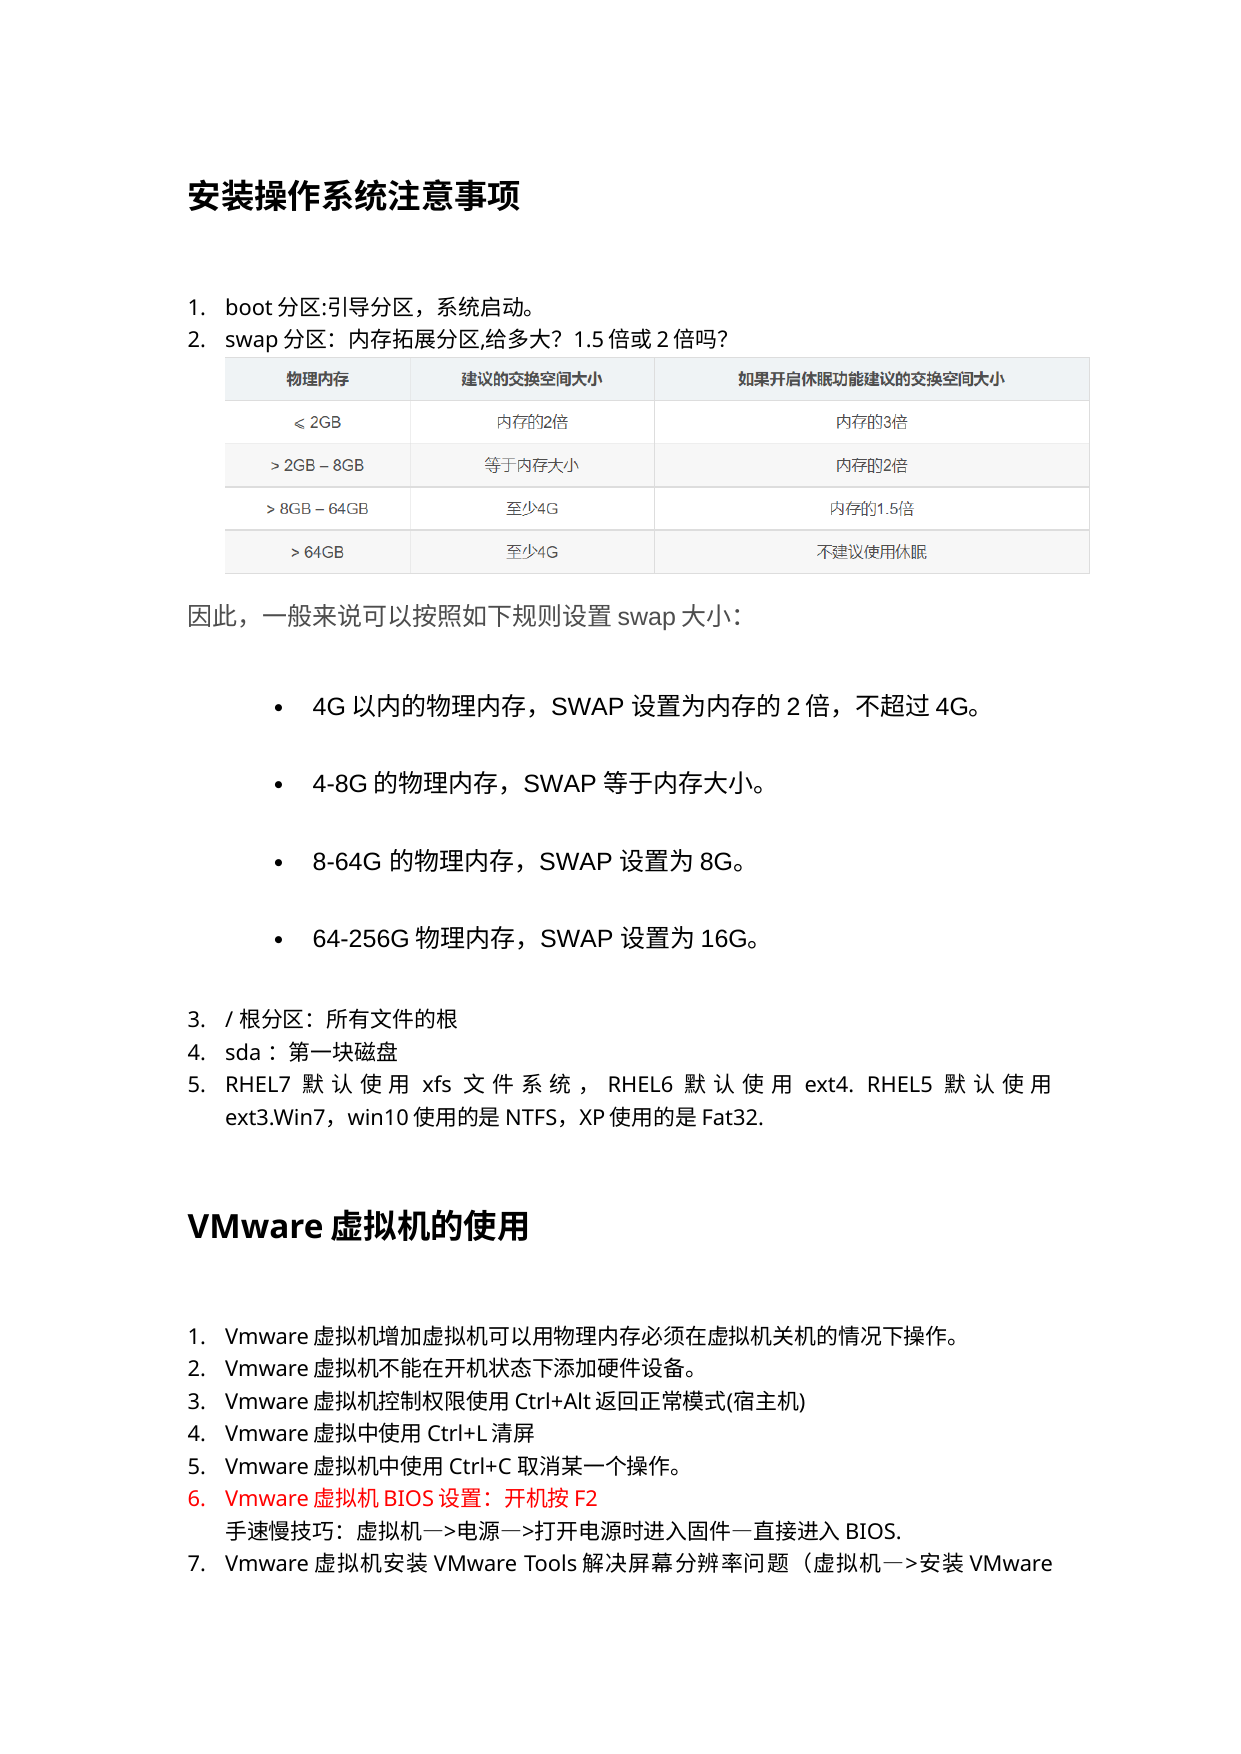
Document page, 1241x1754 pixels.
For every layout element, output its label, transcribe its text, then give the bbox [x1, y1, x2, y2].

list Vmware虚拟机BIOS设置：开机按F2 [187, 1481, 1053, 1514]
subtitle 安装操作系统注意事项 [187, 162, 1053, 227]
list 4G以内的物理内存，SWAP 设置为内存的2倍，不超过4G。 [275, 672, 1053, 737]
list Vmware虚拟中使用Ctrl+L清屏 [187, 1416, 1053, 1449]
list boot分区:引导分区，系统启动。 [187, 289, 1053, 322]
text 因此，一般来说可以按照如下规则设置swap大小： [187, 582, 1053, 647]
list Vmware虚拟机中使用Ctrl+C 取消某一个操作。 [187, 1449, 1053, 1481]
list Vmware虚拟机不能在开机状态下添加硬件设备。 [187, 1351, 1053, 1384]
list 手速慢技巧：虚拟机—>电源—>打开电源时进入固件—直接进入BIOS. [225, 1514, 1053, 1546]
list 4-8G的物理内存，SWAP 等于内存大小。 [275, 749, 1053, 814]
list 8-64G 的物理内存，SWAP 设置为8G。 [275, 827, 1053, 892]
list 64-256G物理内存，SWAP 设置为16G。 [275, 904, 1053, 969]
list Vmware虚拟机增加虚拟机可以用物理内存必须在虚拟机关机的情况下操作。 [187, 1319, 1053, 1351]
list swap分区：内存拓展分区,给多大？1.5倍或2倍吗？ [187, 322, 1053, 354]
list / 根分区：所有文件的根 [187, 1002, 1053, 1034]
picture [225, 354, 1091, 578]
subtitle VMware虚拟机的使用 [187, 1191, 1053, 1256]
list sda ：第一块磁盘 [187, 1034, 1053, 1067]
list RHEL7默认使用xfs文件系统，RHEL6默认使用ext4. RHEL5默认使用ext3.Win7，win10使用的是NTFS，XP使用的是Fat32. [187, 1067, 1053, 1132]
list Vmware虚拟机控制权限使用Ctrl+Alt返回正常模式(宿主机) [187, 1384, 1053, 1416]
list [187, 1546, 1053, 1579]
